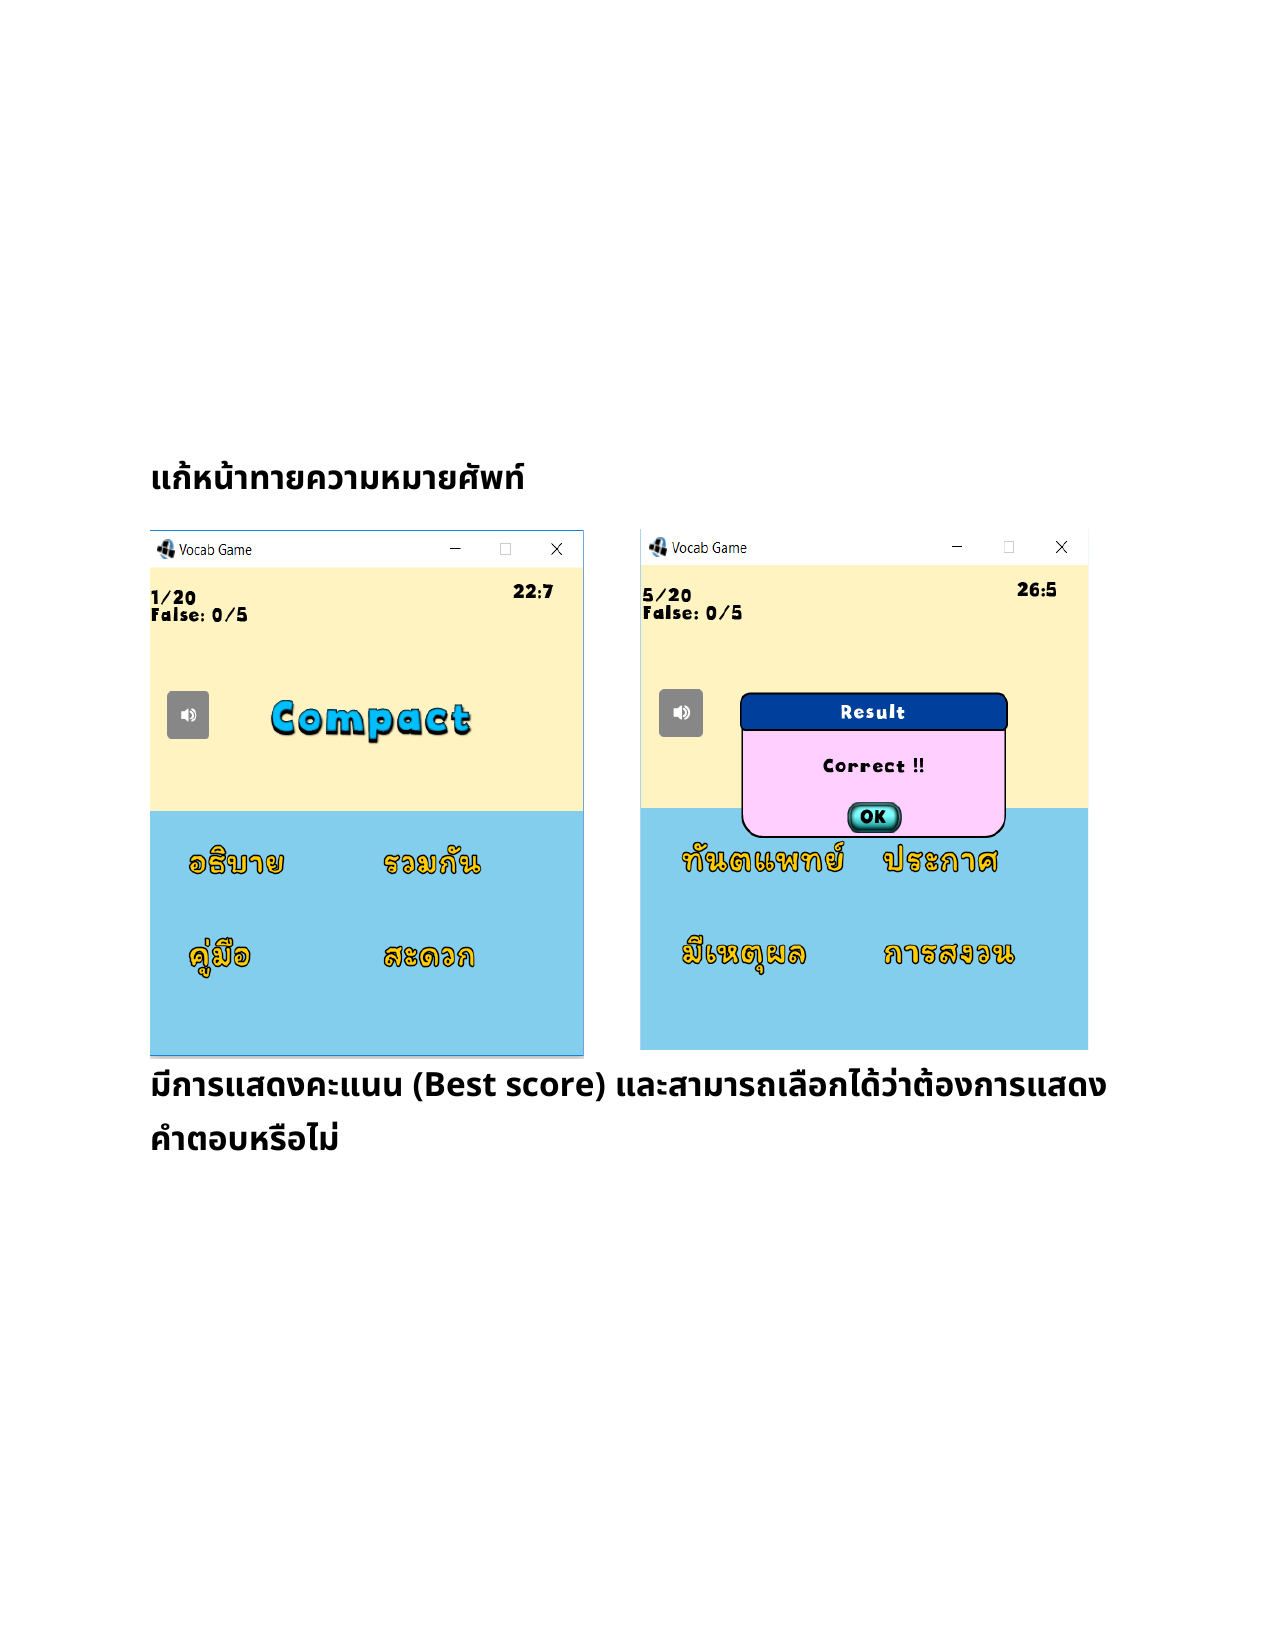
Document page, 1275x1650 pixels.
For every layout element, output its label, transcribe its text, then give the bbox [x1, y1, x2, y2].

text แก้หน้าทายความหมายศัพท์ [150, 454, 1125, 504]
picture [150, 530, 584, 1059]
picture [640, 529, 1089, 1050]
